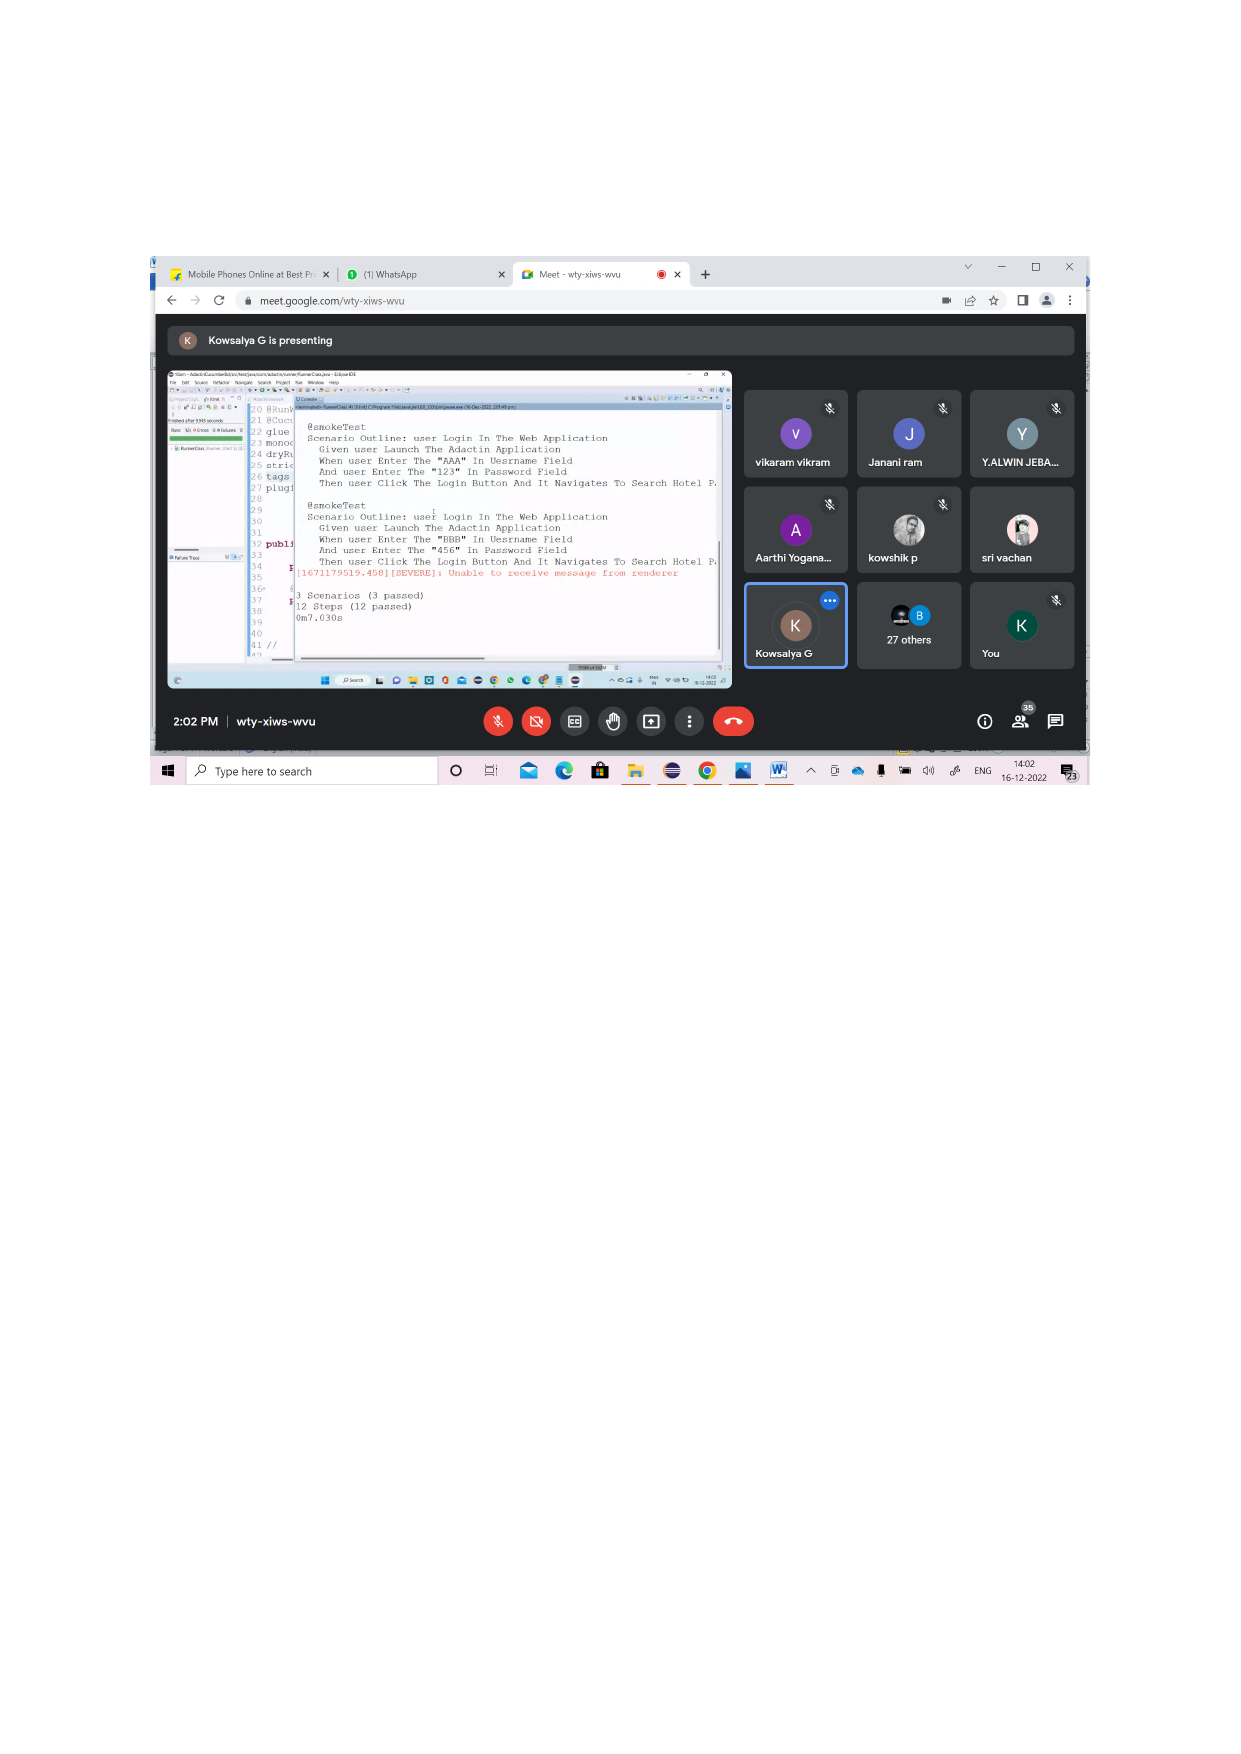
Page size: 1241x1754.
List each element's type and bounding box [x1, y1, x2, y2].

picture [150, 256, 1091, 785]
